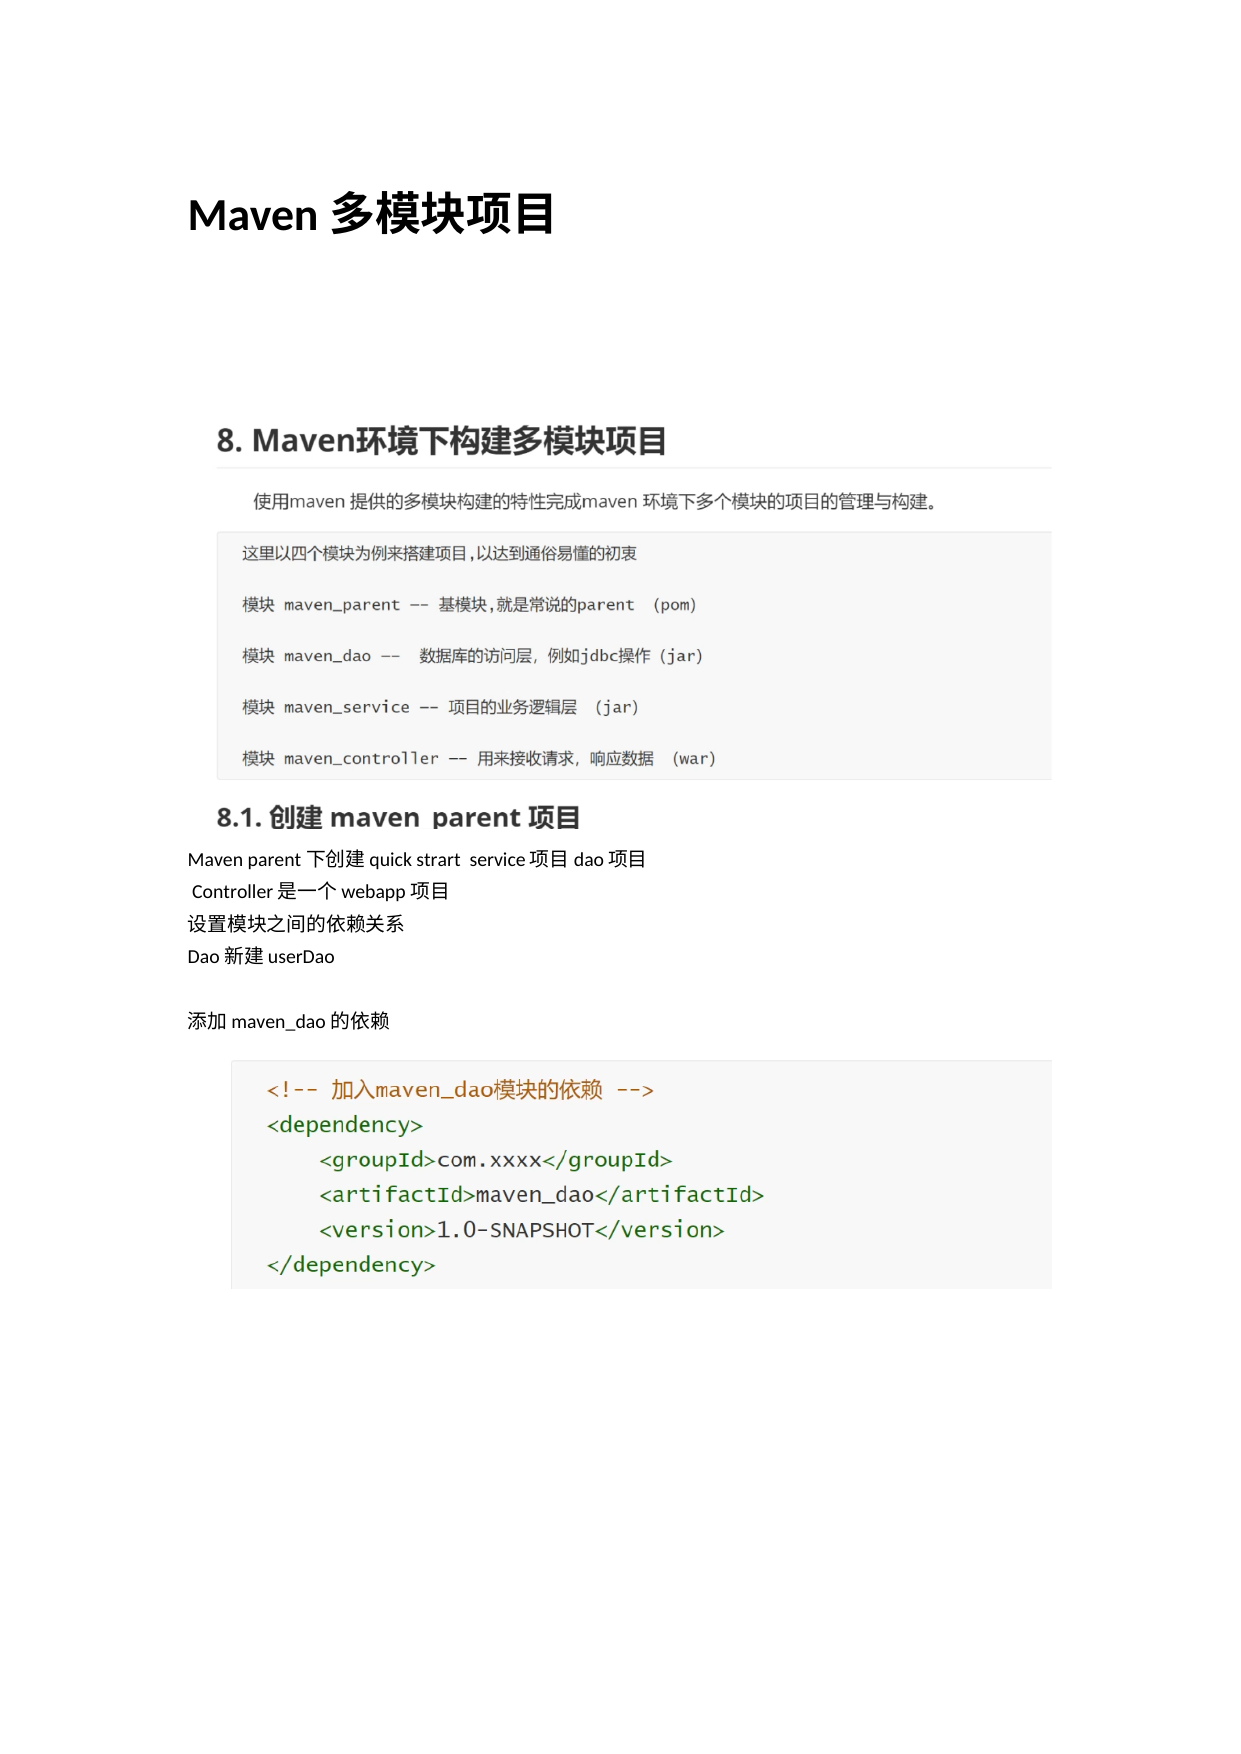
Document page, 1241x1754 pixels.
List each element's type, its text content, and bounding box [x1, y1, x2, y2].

text Maven parent 下创建quick strart service项目 dao项目 [187, 842, 1053, 874]
subtitle Maven 多模块项目 [187, 162, 1053, 259]
picture [187, 419, 1052, 829]
picture [187, 1036, 1052, 1289]
text Dao 新建userDao [187, 939, 1053, 972]
text 添加maven_dao 的依赖 [187, 1004, 1053, 1037]
text Controller 是一个webapp 项目 [187, 874, 1053, 907]
text 设置模块之间的依赖关系 [187, 907, 1053, 939]
